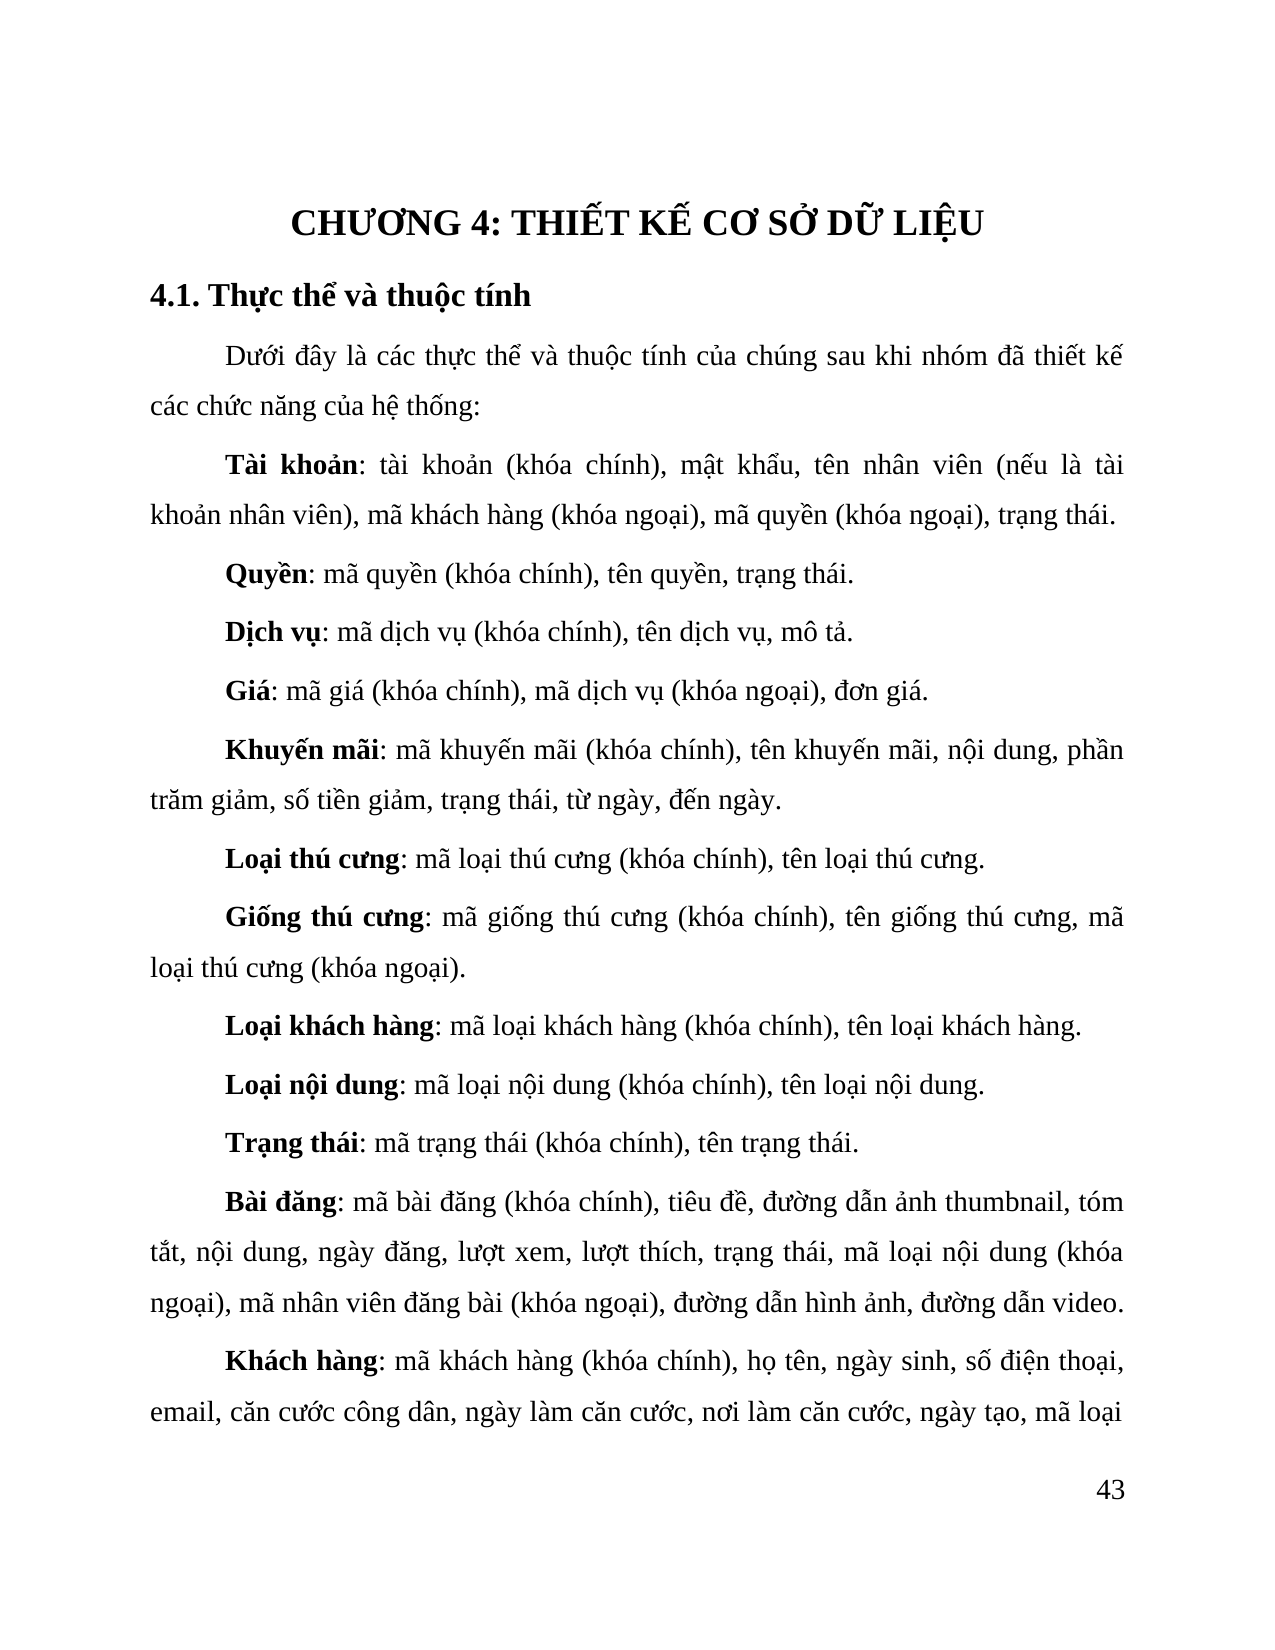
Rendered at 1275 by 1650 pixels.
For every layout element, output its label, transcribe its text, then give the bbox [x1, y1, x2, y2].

text Quyền: mã quyền (khóa chính), tên quyền, trạng thái. [150, 556, 1125, 589]
text Dưới đây là các thực thể và thuộc tính của chúng sau khi nhóm đã thiết kế các chức năng của hệ thống: [150, 338, 1125, 422]
text Tài khoản: tài khoản (khóa chính), mật khẩu, tên nhân viên (nếu là tài khoản nhân viên), mã khách hàng (khóa ngoại), mã quyền (khóa ngoại), trạng thái. [150, 447, 1125, 531]
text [150, 1343, 1125, 1427]
text Loại thú cưng: mã loại thú cưng (khóa chính), tên loại thú cưng. [150, 841, 1125, 874]
text Loại nội dung: mã loại nội dung (khóa chính), tên loại nội dung. [150, 1067, 1125, 1101]
text Giá: mã giá (khóa chính), mã dịch vụ (khóa ngoại), đơn giá. [150, 673, 1125, 707]
subtitle 4.1. Thực thể và thuộc tính [150, 276, 1125, 314]
text Dịch vụ: mã dịch vụ (khóa chính), tên dịch vụ, mô tả. [150, 614, 1125, 648]
text Trạng thái: mã trạng thái (khóa chính), tên trạng thái. [150, 1126, 1125, 1159]
text Giống thú cưng: mã giống thú cưng (khóa chính), tên giống thú cưng, mã loại thú cưng (khóa ngoại). [150, 899, 1125, 983]
text Khuyến mãi: mã khuyến mãi (khóa chính), tên khuyến mãi, nội dung, phần trăm giảm, số tiền giảm, trạng thái, từ ngày, đến ngày. [150, 732, 1125, 816]
text Bài đăng: mã bài đăng (khóa chính), tiêu đề, đường dẫn ảnh thumbnail, tóm tắt, nội dung, ngày đăng, lượt xem, lượt thích, trạng thái, mã loại nội dung (khóa ngoại), mã nhân viên đăng bài (khóa ngoại), đường dẫn hình ảnh, đường dẫn video. [150, 1184, 1125, 1318]
subtitle CHƯƠNG 4: THIẾT KẾ CƠ SỞ DỮ LIỆU [150, 200, 1125, 243]
text Loại khách hàng: mã loại khách hàng (khóa chính), tên loại khách hàng. [150, 1008, 1125, 1042]
